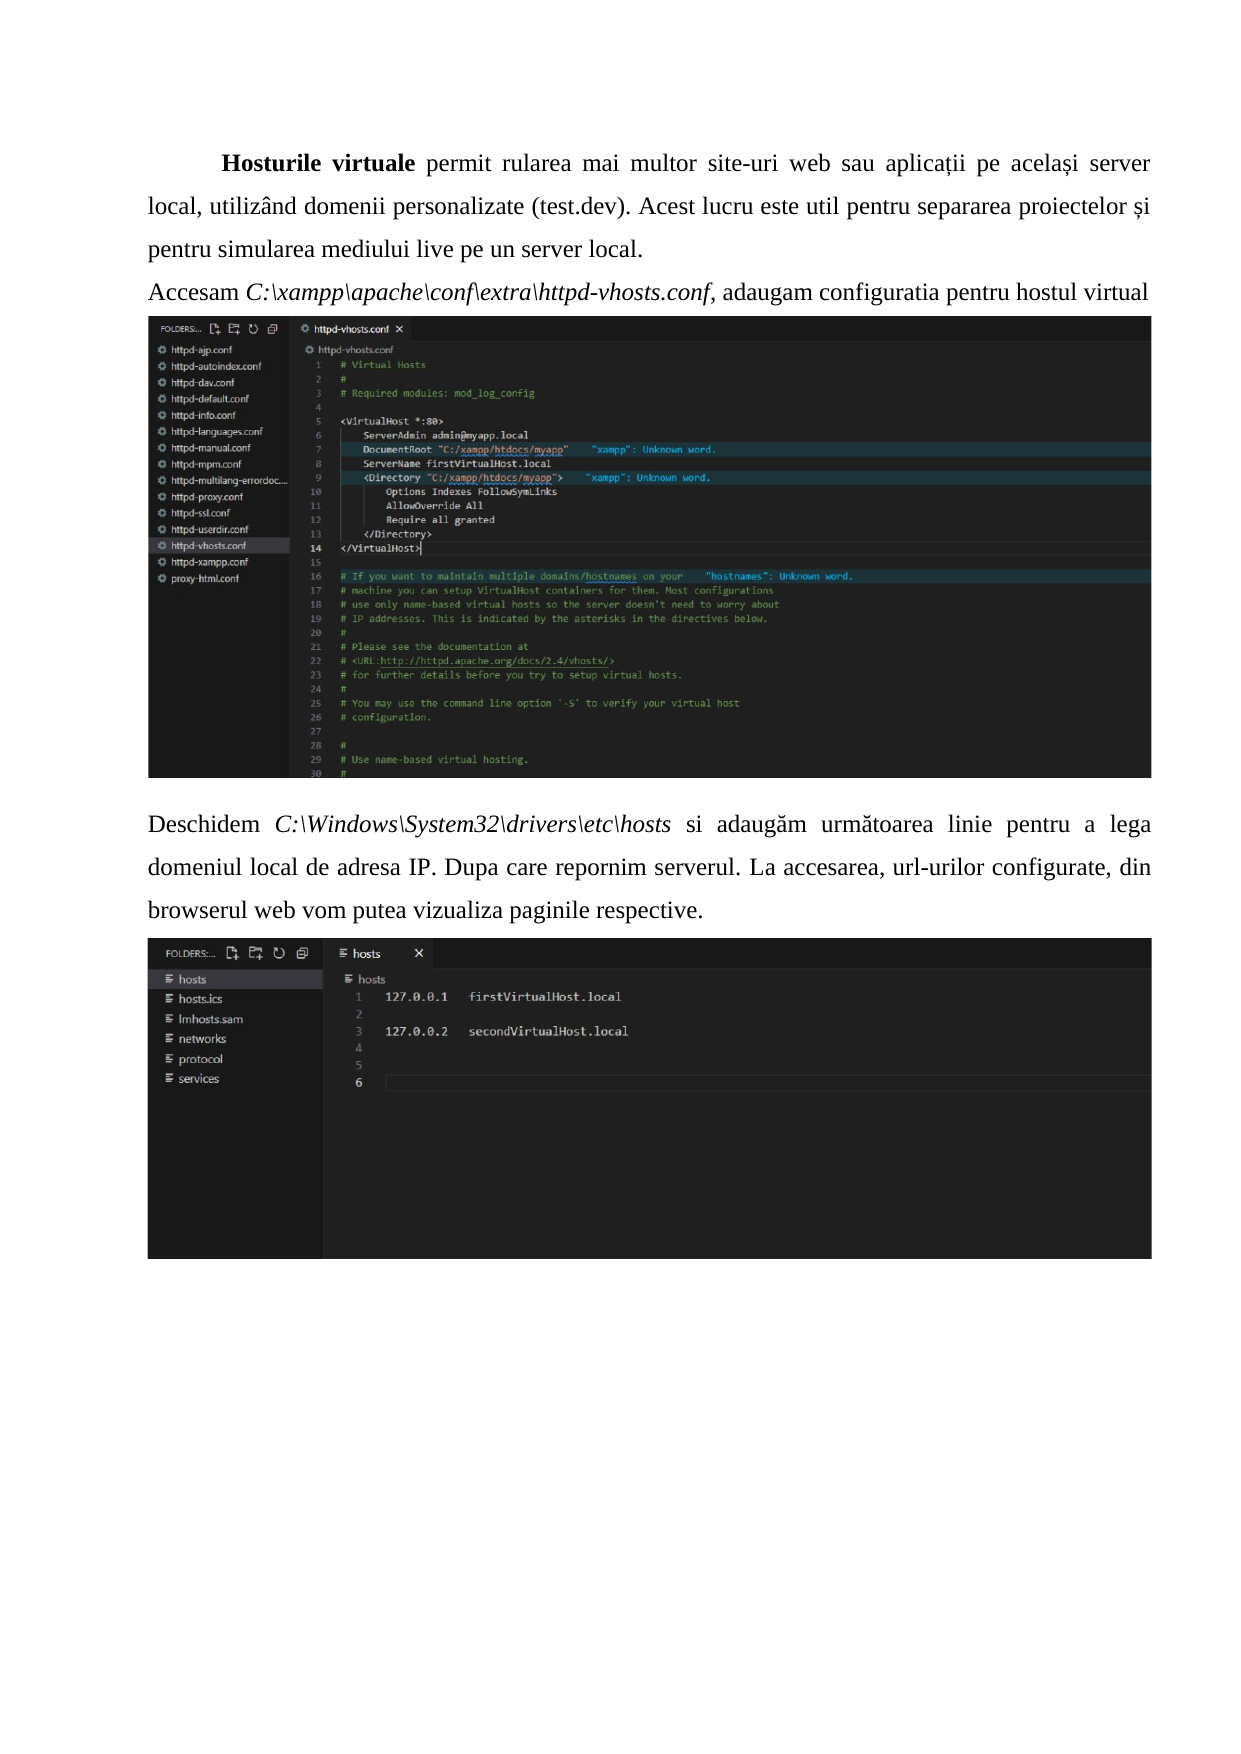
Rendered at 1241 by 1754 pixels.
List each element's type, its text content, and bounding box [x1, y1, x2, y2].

text Accesam C:\xampp\apache\conf\extra\httpd-vhosts.conf, adaugam configuratia pentru hostul virtual [148, 277, 1152, 306]
picture [147, 938, 1152, 1259]
text Hosturile virtuale permit rularea mai multor site-uri web sau aplicații pe același server local, utilizând domenii personalizate (test.dev). Acest lucru este util pentru separarea proiectelor și pentru simularea mediului live pe un server local. [148, 148, 1152, 263]
picture [147, 316, 1150, 777]
